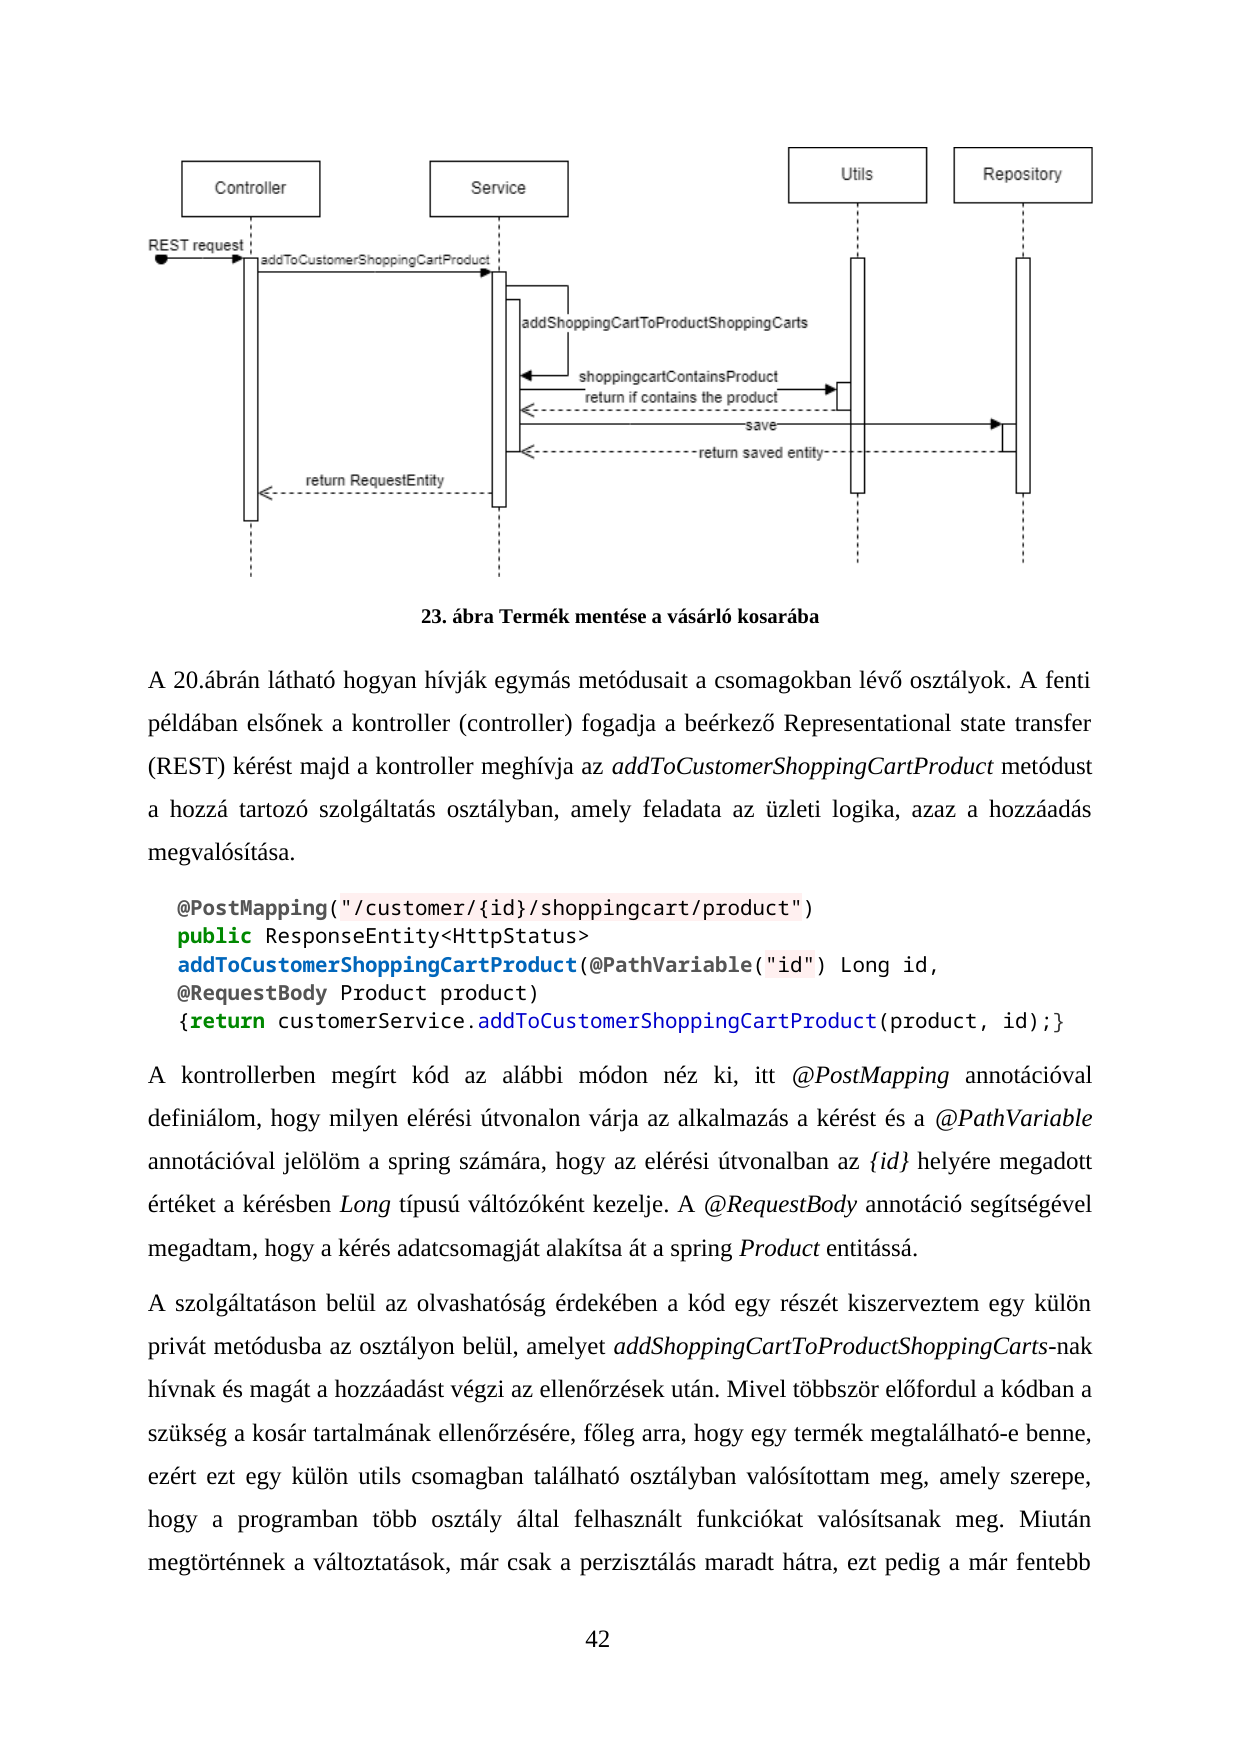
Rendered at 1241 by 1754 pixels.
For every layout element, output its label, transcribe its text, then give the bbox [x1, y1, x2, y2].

text @PostMapping("/customer/{id}/shoppingcart/product") [177, 893, 340, 921]
text A 20.ábrán látható hogyan hívják egymás metódusait a csomagokban lévő osztályok. A fenti példában elsőnek a kontroller (controller) fogadja a beérkező Representational state transfer (REST) kérést majd a kontroller meghívja az addToCustomerShoppingCartProduct metódust a hozzá tartozó szolgáltatás osztályban, amely feladata az üzleti logika, azaz a hozzáadás megvalósítása. [148, 665, 1092, 866]
text public ResponseEntity<HttpStatus> addToCustomerShoppingCartProduct(@PathVariable("id") Long id, @RequestBody Product product) [177, 921, 1092, 1007]
text A kontrollerben megírt kód az alábbi módon néz ki, itt @PostMapping annotációval definiálom, hogy milyen elérési útvonalon várja az alkalmazás a kérést és a @PathVariable annotációval jelölöm a spring számára, hogy az elérési útvonalban az {id} helyére megadott értéket a kérésben Long típusú váltózóként kezelje. A @RequestBody annotáció segítségével megadtam, hogy a kérés adatcsomagját alakítsa át a spring Product entitássá. [148, 1060, 1092, 1261]
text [148, 1288, 1092, 1576]
text @PostMapping("/customer/{id}/shoppingcart/product") [802, 893, 1092, 921]
text {return customerService.addToCustomerShoppingCartProduct(product, id);} [177, 1007, 1092, 1035]
picture [147, 147, 1093, 577]
